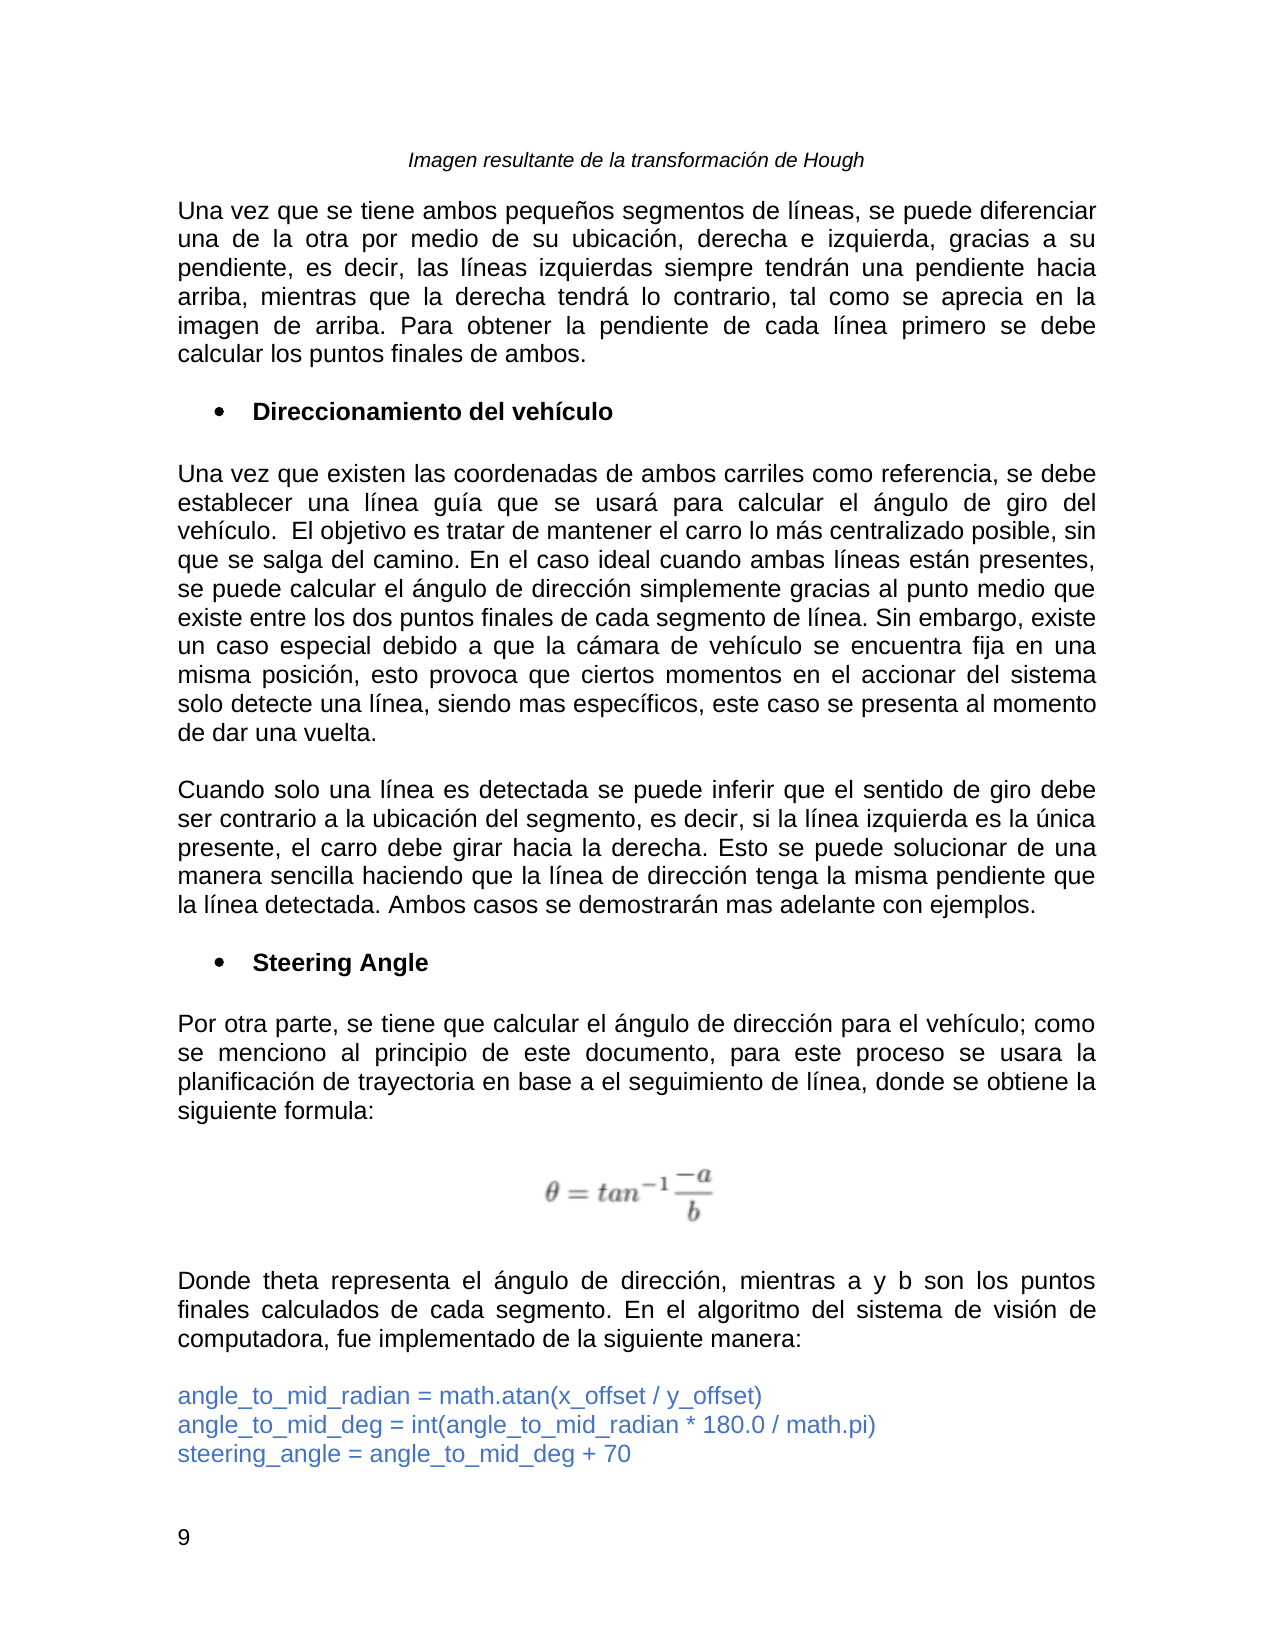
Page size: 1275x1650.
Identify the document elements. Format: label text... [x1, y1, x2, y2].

list Steering Angle [215, 947, 1098, 976]
picture [520, 1153, 755, 1238]
text angle_to_mid_deg = int(angle_to_mid_radian * 180.0 / math.pi) [177, 1410, 1098, 1439]
text Cuando solo una línea es detectada se puede inferir que el sentido de giro debe ser contrario a la ubicación del segmento, es decir, si la línea izquierda es la única presente, el carro debe girar hacia la derecha. Esto se puede solucionar de una manera sencilla haciendo que la línea de dirección tenga la misma pendiente que la línea detectada. Ambos casos se demostrarán mas adelante con ejemplos. [177, 775, 1098, 919]
text angle_to_mid_radian = math.atan(x_offset / y_offset) [177, 1381, 1098, 1410]
text Una vez que se tiene ambos pequeños segmentos de líneas, se puede diferenciar una de la otra por medio de su ubicación, derecha e izquierda, gracias a su pendiente, es decir, las líneas izquierdas siempre tendrán una pendiente hacia arriba, mientras que la derecha tendrá lo contrario, tal como se aprecia en la imagen de arriba. Para obtener la pendiente de cada línea primero se debe calcular los puntos finales de ambos. [177, 196, 1098, 368]
text Donde theta representa el ángulo de dirección, mientras a y b son los puntos finales calculados de cada segmento. En el algoritmo del sistema de visión de computadora, fue implementado de la siguiente manera: [177, 1266, 1098, 1352]
text Imagen resultante de la transformación de Hough [177, 148, 1098, 172]
list Direccionamiento del vehículo [215, 397, 1098, 426]
text steering_angle = angle_to_mid_deg + 70 [177, 1439, 1098, 1467]
text Por otra parte, se tiene que calcular el ángulo de dirección para el vehículo; como se menciono al principio de este documento, para este proceso se usara la planificación de trayectoria en base a el seguimiento de línea, donde se obtiene la siguiente formula: [177, 1009, 1098, 1124]
text Una vez que existen las coordenadas de ambos carriles como referencia, se debe establecer una línea guía que se usará para calcular el ángulo de giro del vehículo. El objetivo es tratar de mantener el carro lo más centralizado posible, sin que se salga del camino. En el caso ideal cuando ambas líneas están presentes, se puede calcular el ángulo de dirección simplemente gracias al punto medio que existe entre los dos puntos finales de cada segmento de línea. Sin embargo, existe un caso especial debido a que la cámara de vehículo se encuentra fija en una misma posición, esto provoca que ciertos momentos en el accionar del sistema solo detecte una línea, siendo mas específicos, este caso se presenta al momento de dar una vuelta. [177, 459, 1098, 746]
